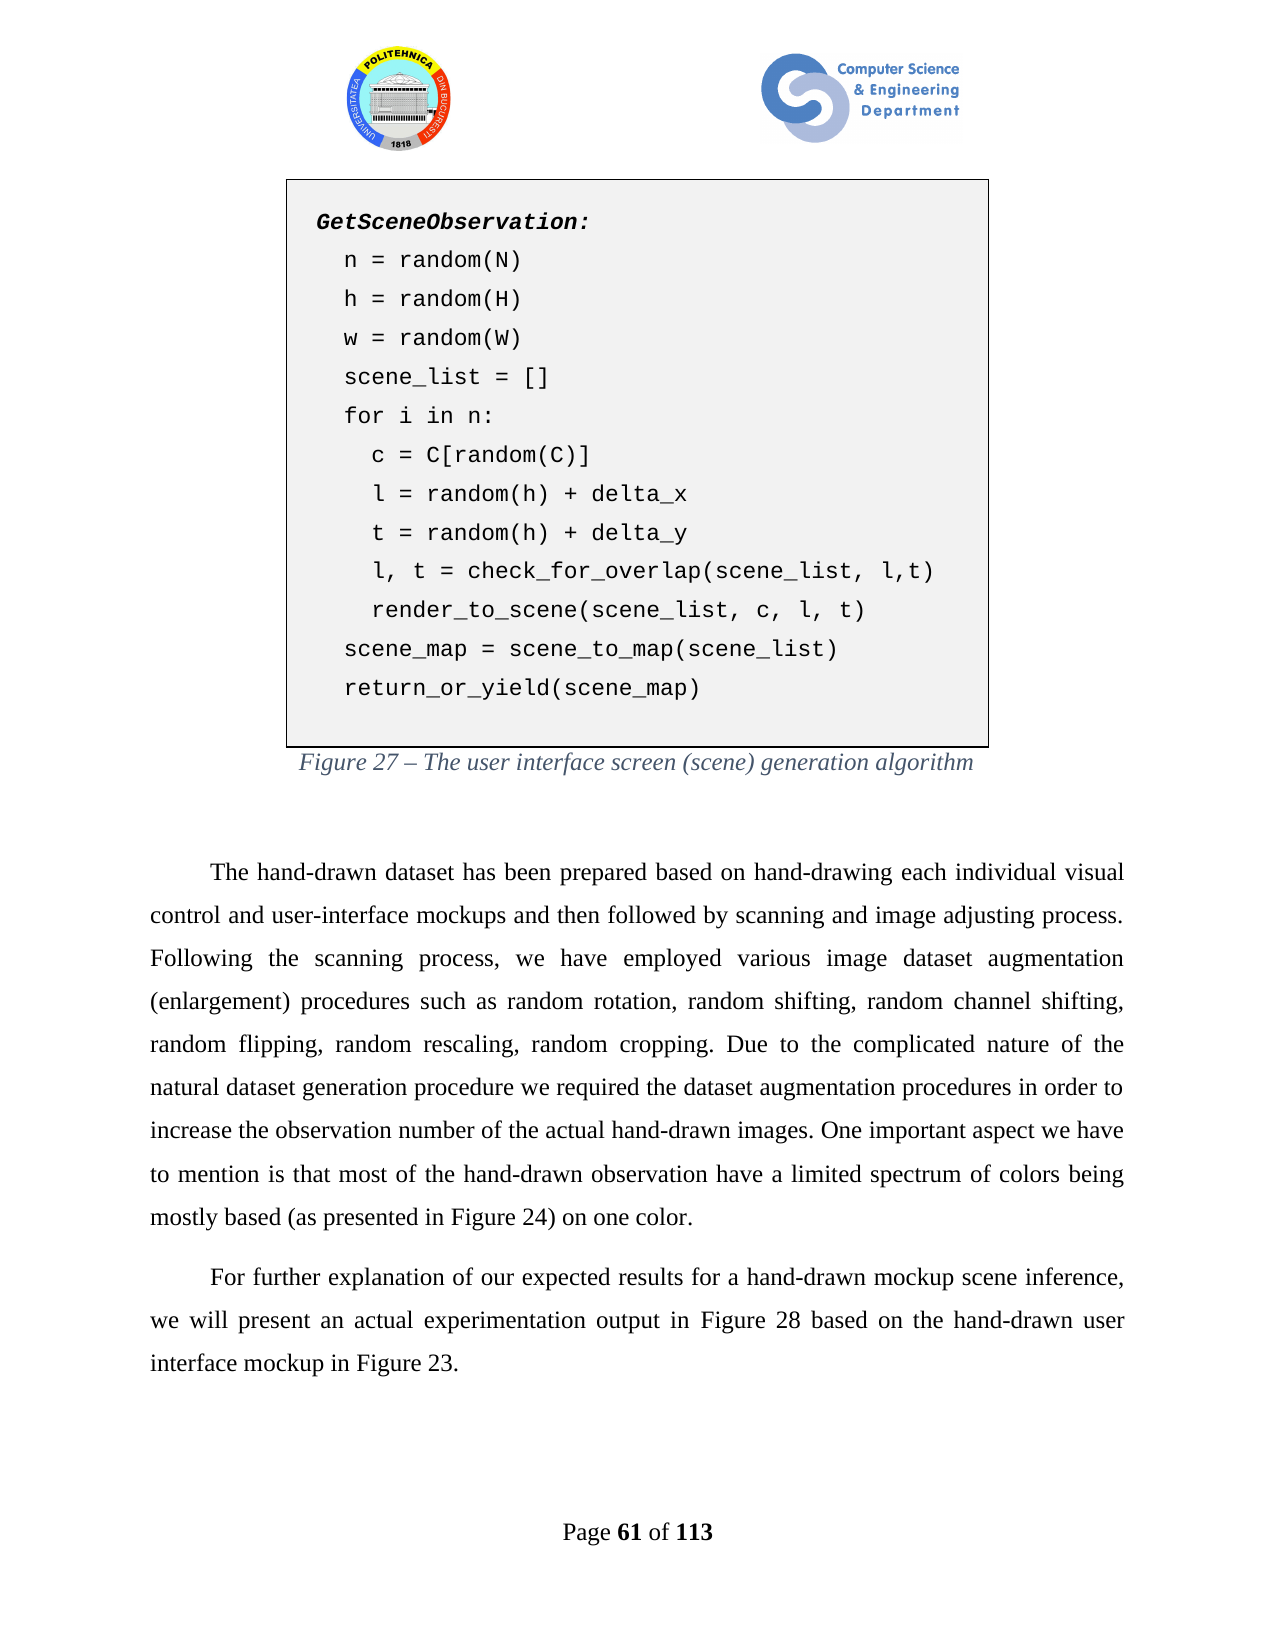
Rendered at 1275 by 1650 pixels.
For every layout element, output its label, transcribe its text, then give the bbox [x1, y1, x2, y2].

text Figure 27 – The user interface screen (scene) generation algorithm [150, 747, 1125, 776]
table_header GetSceneObservation: n = random(N) h = random(H) w = random(W) scene_list = [] for i in n: c = C[random(C)] l = random(h) + delta_x t = random(h) + delta_y l, t = check_for_overlap(scene_list, l,t) render_to_scene(scene_list, c, l, t) scene_map = scene_to_map(scene_list) return_or_yield(scene_map) [287, 180, 988, 746]
picture [346, 46, 451, 151]
picture [760, 53, 963, 144]
text The hand-drawn dataset has been prepared based on hand-drawing each individual visual control and user-interface mockups and then followed by scanning and image adjusting process. Following the scanning process, we have employed various image dataset augmentation (enlargement) procedures such as random rotation, random shifting, random channel shifting, random flipping, random rescaling, random cropping. Due to the complicated nature of the natural dataset generation procedure we required the dataset augmentation procedures in order to increase the observation number of the actual hand-drawn images. One important aspect we have to mention is that most of the hand-drawn observation have a limited spectrum of colors being mostly based (as presented in Figure 24) on one color. [150, 857, 1125, 1231]
text For further explanation of our expected results for a hand-drawn mockup scene inference, we will present an actual experimentation output in Figure 28 based on the hand-drawn user interface mockup in Figure 23. [150, 1262, 1125, 1377]
